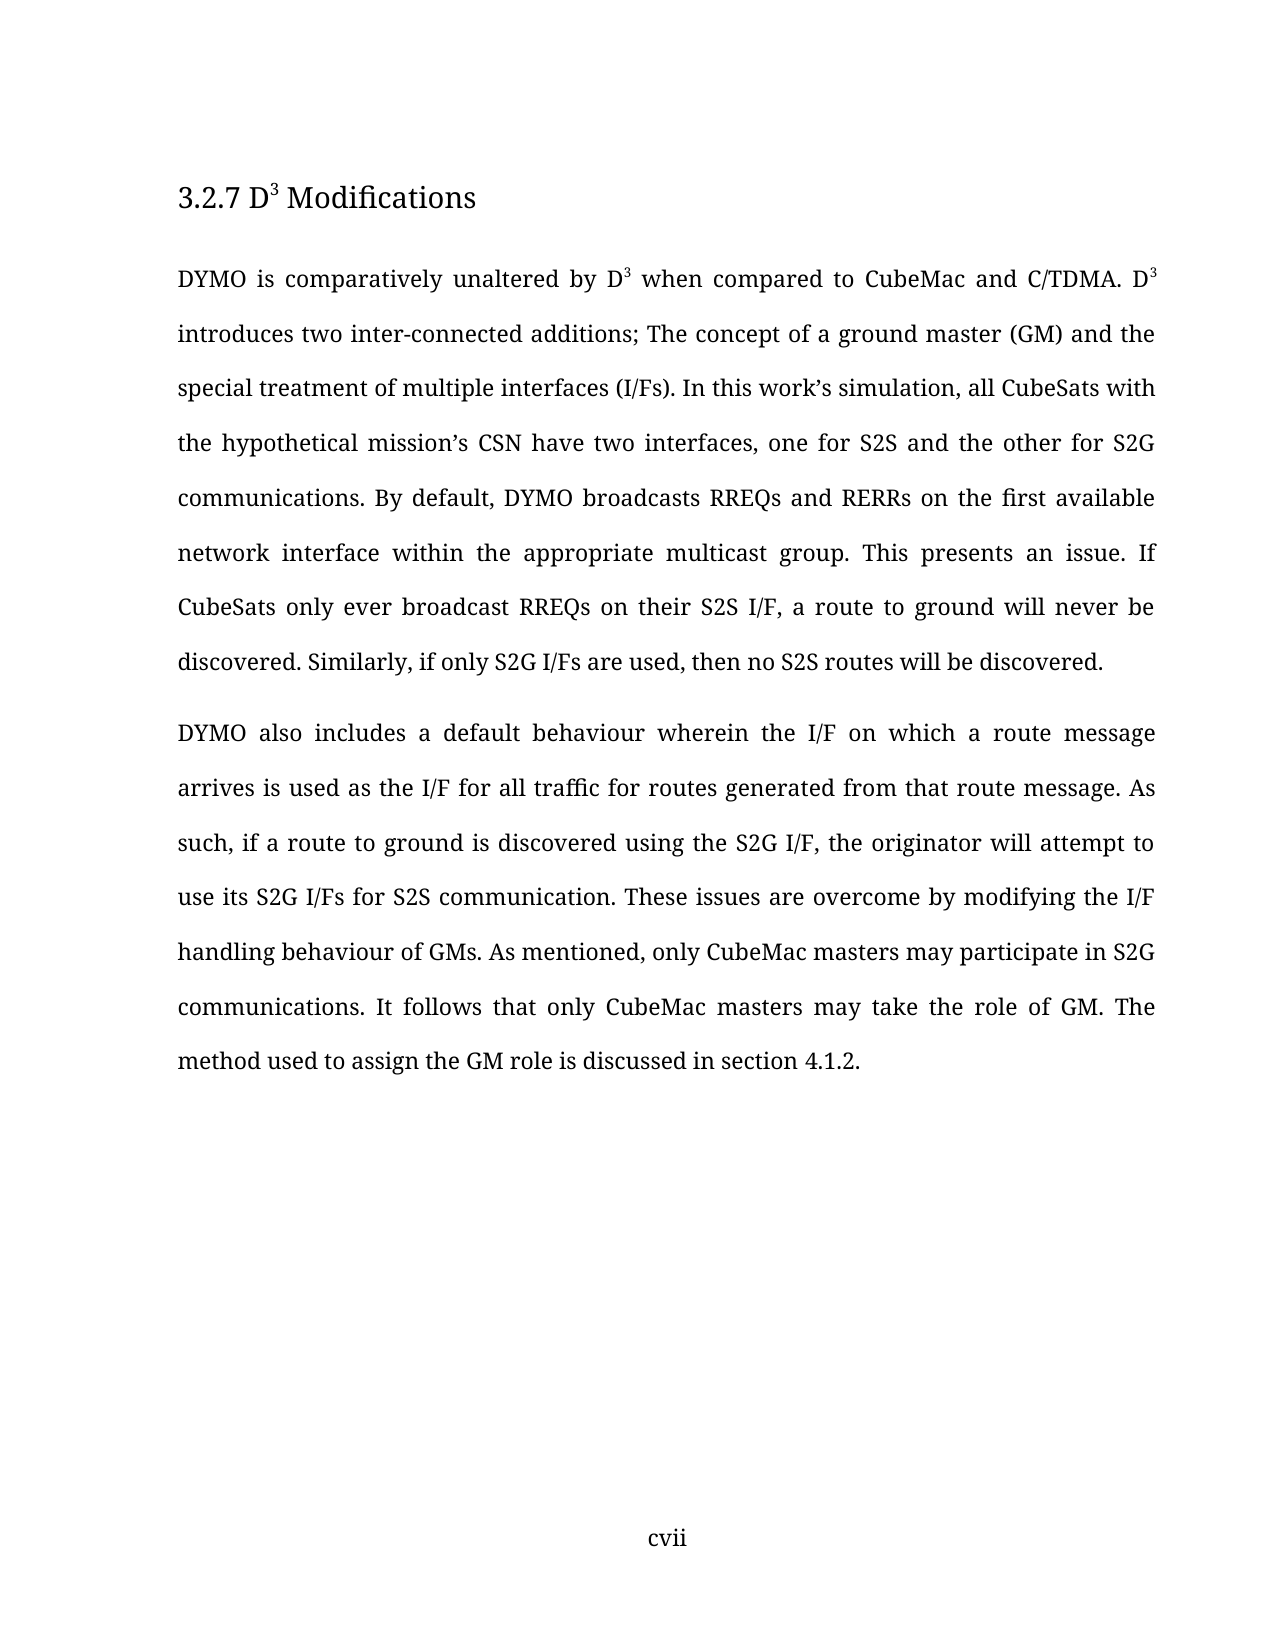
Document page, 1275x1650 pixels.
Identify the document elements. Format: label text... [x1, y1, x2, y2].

text DYMO is comparatively unaltered by D3 when compared to CubeMac and C/TDMA. D3 introduces two inter-connected additions; The concept of a ground master (GM) and the special treatment of multiple interfaces (I/Fs). In this work’s simulation, all CubeSats with the hypothetical mission’s CSN have two interfaces, one for S2S and the other for S2G communications. By default, DYMO broadcasts RREQs and RERRs on the first available network interface within the appropriate multicast group. This presents an issue. If CubeSats only ever broadcast RREQs on their S2S I/F, a route to ground will never be discovered. Similarly, if only S2G I/Fs are used, then no S2S routes will be discovered. [177, 263, 1157, 677]
subtitle D3 Modifications [177, 177, 1157, 217]
text DYMO also includes a default behaviour wherein the I/F on which a route message arrives is used as the I/F for all traffic for routes generated from that route message. As such, if a route to ground is discovered using the S2G I/F, the originator will attempt to use its S2G I/Fs for S2S communication. These issues are overcome by modifying the I/F handling behaviour of GMs. As mentioned, only CubeMac masters may participate in S2G communications. It follows that only CubeMac masters may take the role of GM. The method used to assign the GM role is discussed in section 4.1.2. [177, 717, 1157, 1077]
